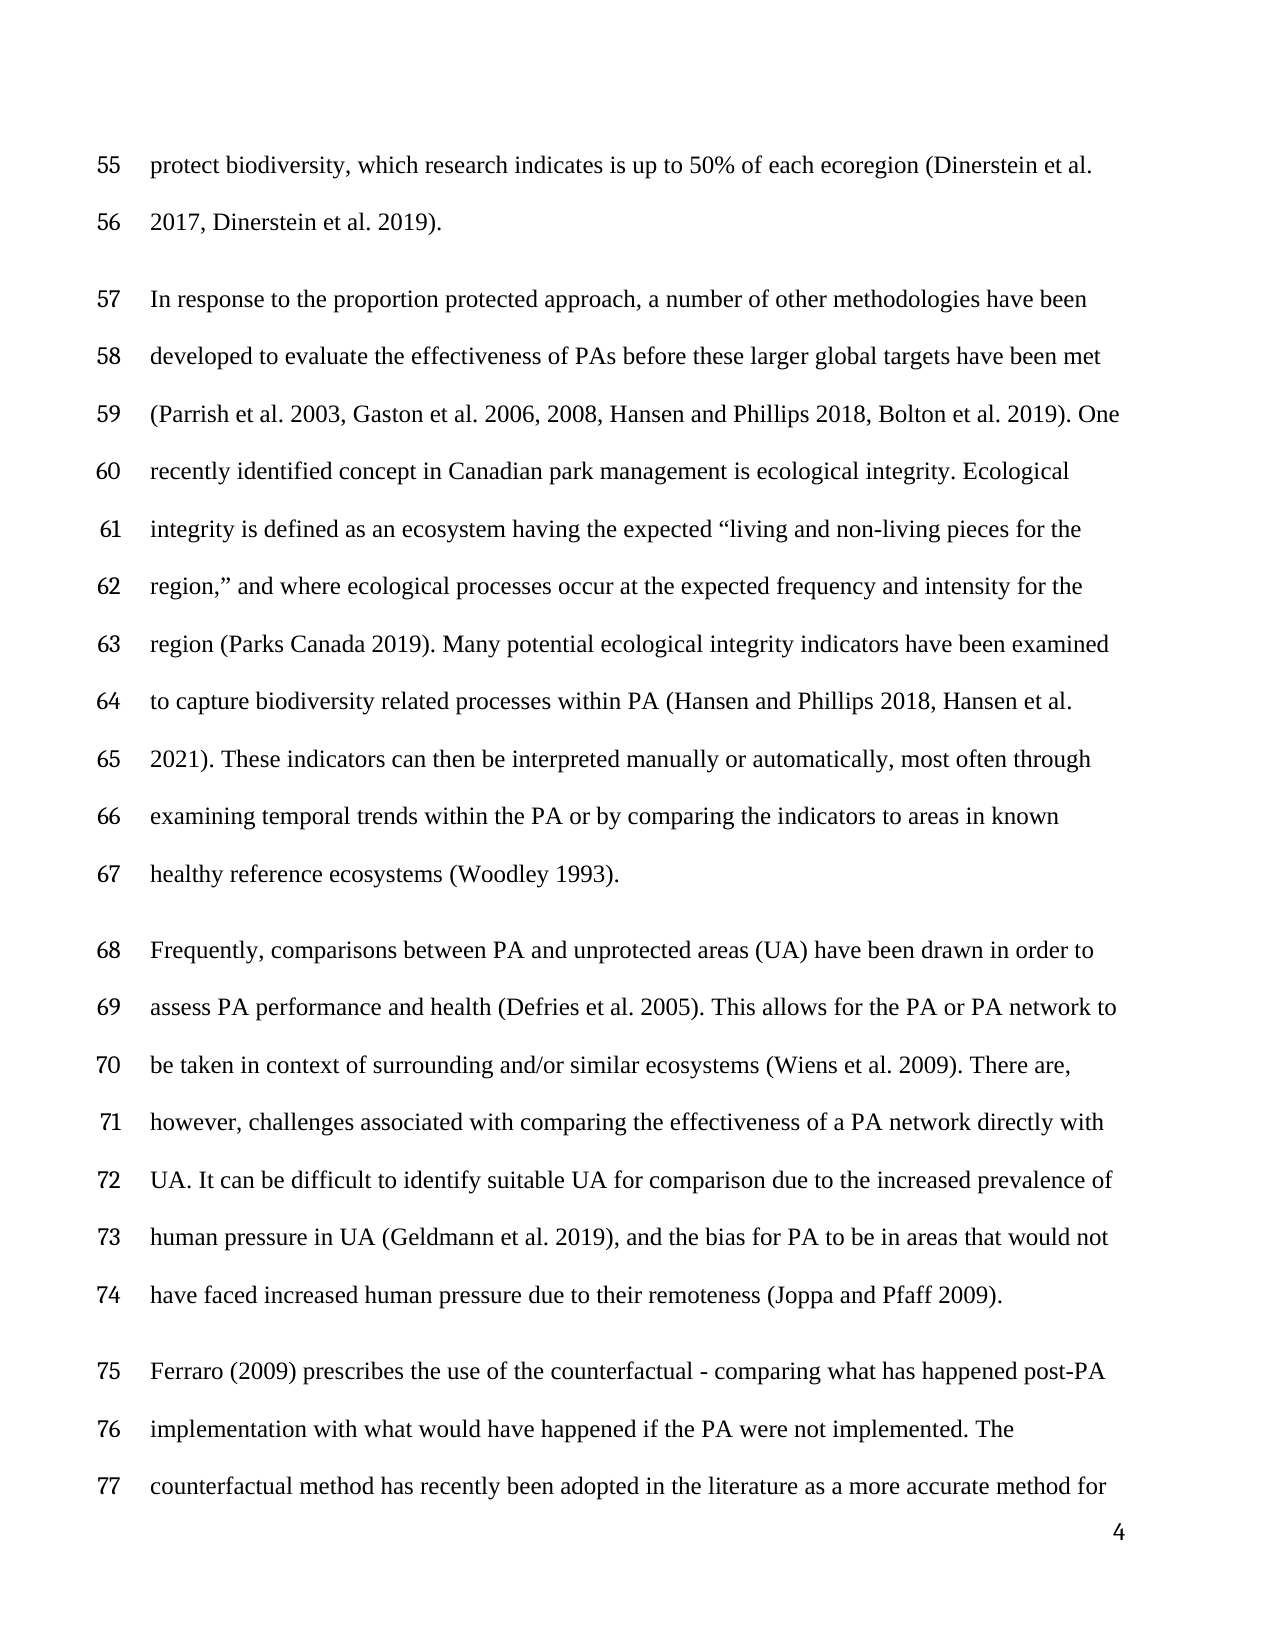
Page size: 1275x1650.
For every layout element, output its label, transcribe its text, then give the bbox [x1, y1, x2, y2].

text Frequently, comparisons between PA and unprotected areas (UA) have been drawn in order to assess PA performance and health (Defries et al. 2005). This allows for the PA or PA network to be taken in context of surrounding and/or similar ecosystems (Wiens et al. 2009). There are, however, challenges associated with comparing the effectiveness of a PA network directly with UA. It can be difficult to identify suitable UA for comparison due to the increased prevalence of human pressure in UA (Geldmann et al. 2019), and the bias for PA to be in areas that would not have faced increased human pressure due to their remoteness (Joppa and Pfaff 2009). [150, 935, 1125, 1309]
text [150, 1356, 1125, 1500]
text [150, 150, 1125, 236]
text In response to the proportion protected approach, a number of other methodologies have been developed to evaluate the effectiveness of PAs before these larger global targets have been met (Parrish et al. 2003, Gaston et al. 2006, 2008, Hansen and Phillips 2018, Bolton et al. 2019). One recently identified concept in Canadian park management is ecological integrity. Ecological integrity is defined as an ecosystem having the expected “living and non-living pieces for the region,” and where ecological processes occur at the expected frequency and intensity for the region (Parks Canada 2019). Many potential ecological integrity indicators have been examined to capture biodiversity related processes within PA (Hansen and Phillips 2018, Hansen et al. 2021). These indicators can then be interpreted manually or automatically, most often through examining temporal trends within the PA or by comparing the indicators to areas in known healthy reference ecosystems (Woodley 1993). [150, 284, 1125, 887]
